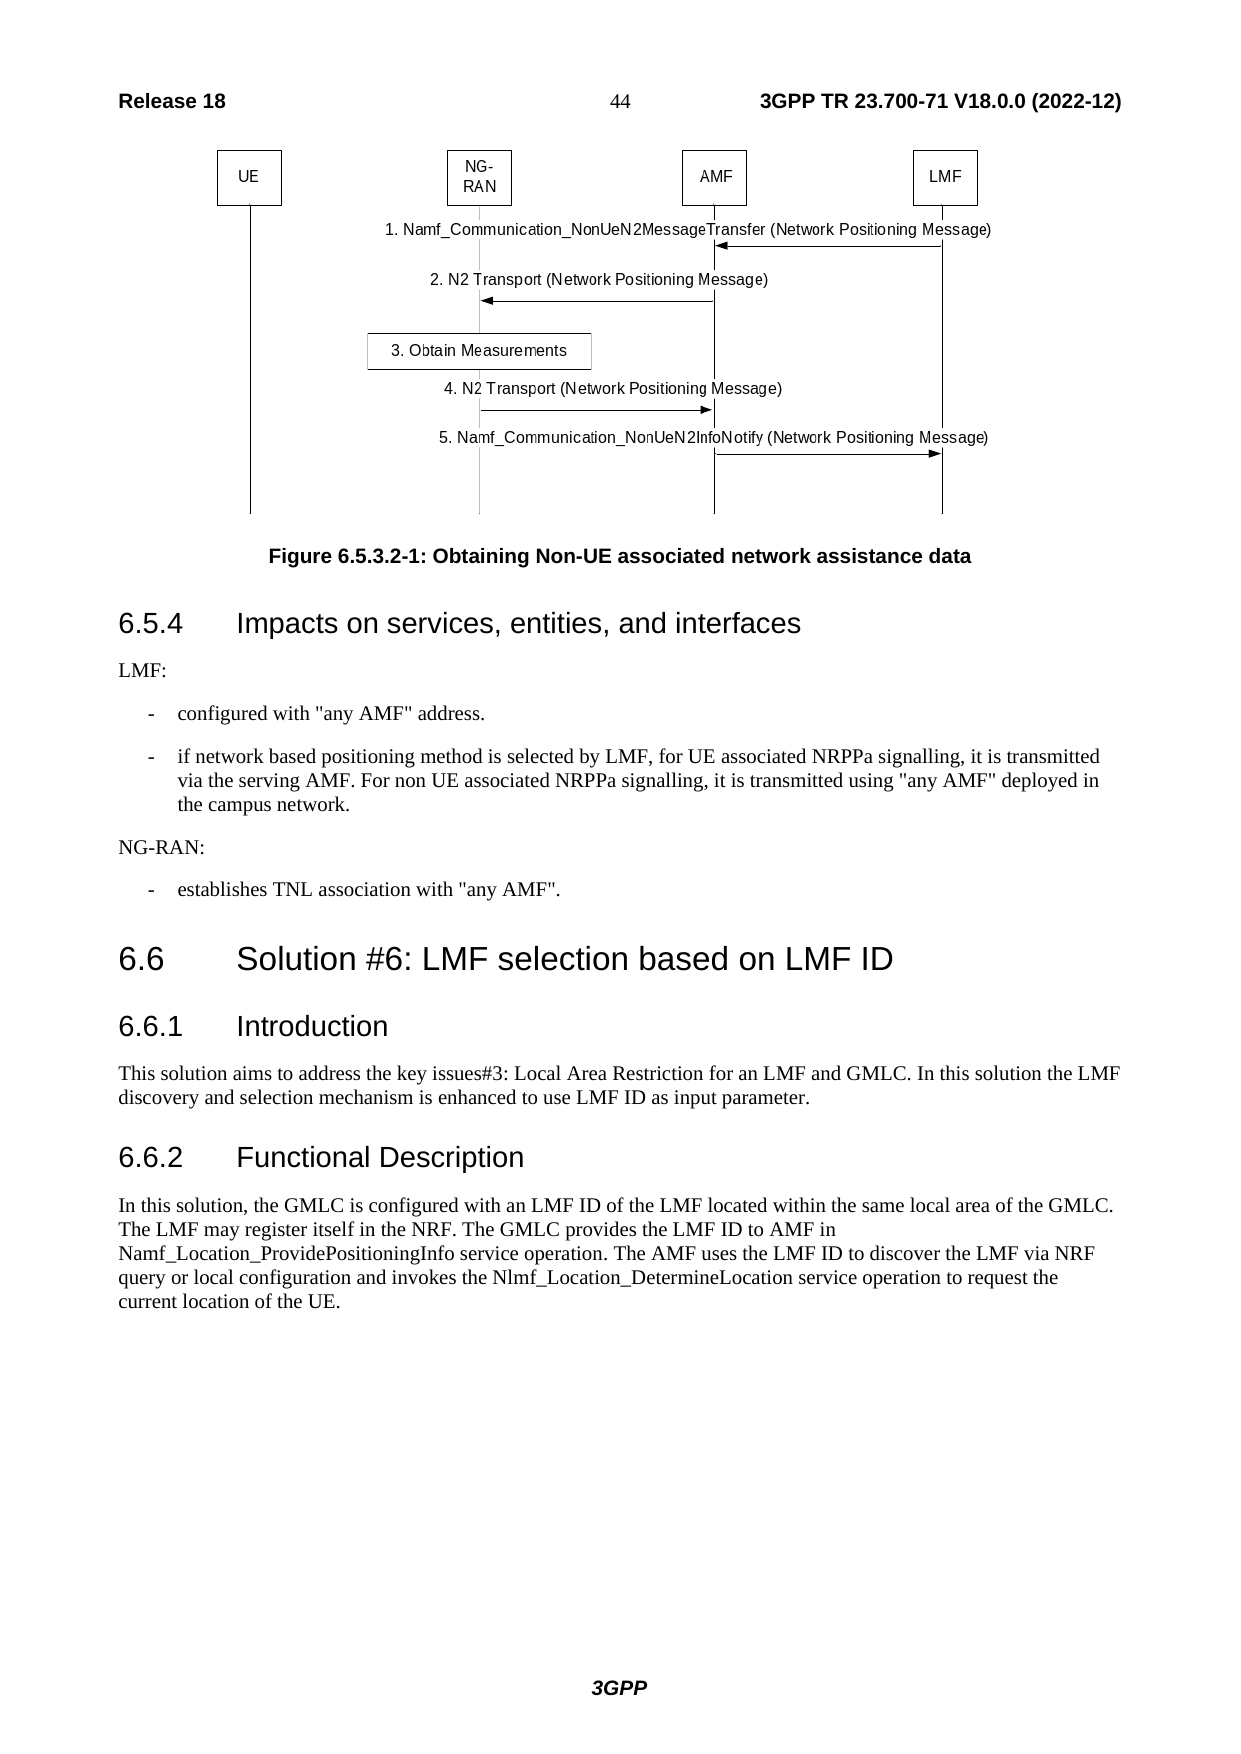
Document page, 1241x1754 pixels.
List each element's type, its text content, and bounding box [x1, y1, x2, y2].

text - if network based positioning method is selected by LMF, for UE associated NRPPa signalling, it is transmitted via the serving AMF. For non UE associated NRPPa signalling, it is transmitted using "any AMF" deployed in the campus network. [148, 744, 1122, 816]
text This solution aims to address the key issues#3: Local Area Restriction for an LMF and GMLC. In this solution the LMF discovery and selection mechanism is enhanced to use LMF ID as input parameter. [118, 1061, 1122, 1109]
subtitle 6.6.1 Introduction [118, 1009, 1122, 1042]
text In this solution, the GMLC is configured with an LMF ID of the LMF located within the same local area of the GMLC. The LMF may register itself in the NRF. The GMLC provides the LMF ID to AMF in Namf_Location_ProvidePositioningInfo service operation. The AMF uses the LMF ID to discover the LMF via NRF query or local configuration and invokes the Nlmf_Location_DetermineLocation service operation to request the current location of the UE. [118, 1193, 1122, 1313]
subtitle 6.5.4 Impacts on services, entities, and interfaces [118, 606, 1122, 639]
text - establishes TNL association with "any AMF". [148, 877, 1122, 901]
text LMF: [118, 658, 1122, 682]
text - configured with "any AMF" address. [148, 701, 1122, 725]
subtitle 6.6 Solution #6: LMF selection based on LMF ID [118, 939, 1122, 977]
text Figure 6.5.3.2-1: Obtaining Non-UE associated network assistance data [118, 544, 1122, 568]
subtitle 6.6.2 Functional Description [118, 1140, 1122, 1174]
text NG-RAN: [118, 834, 1122, 859]
